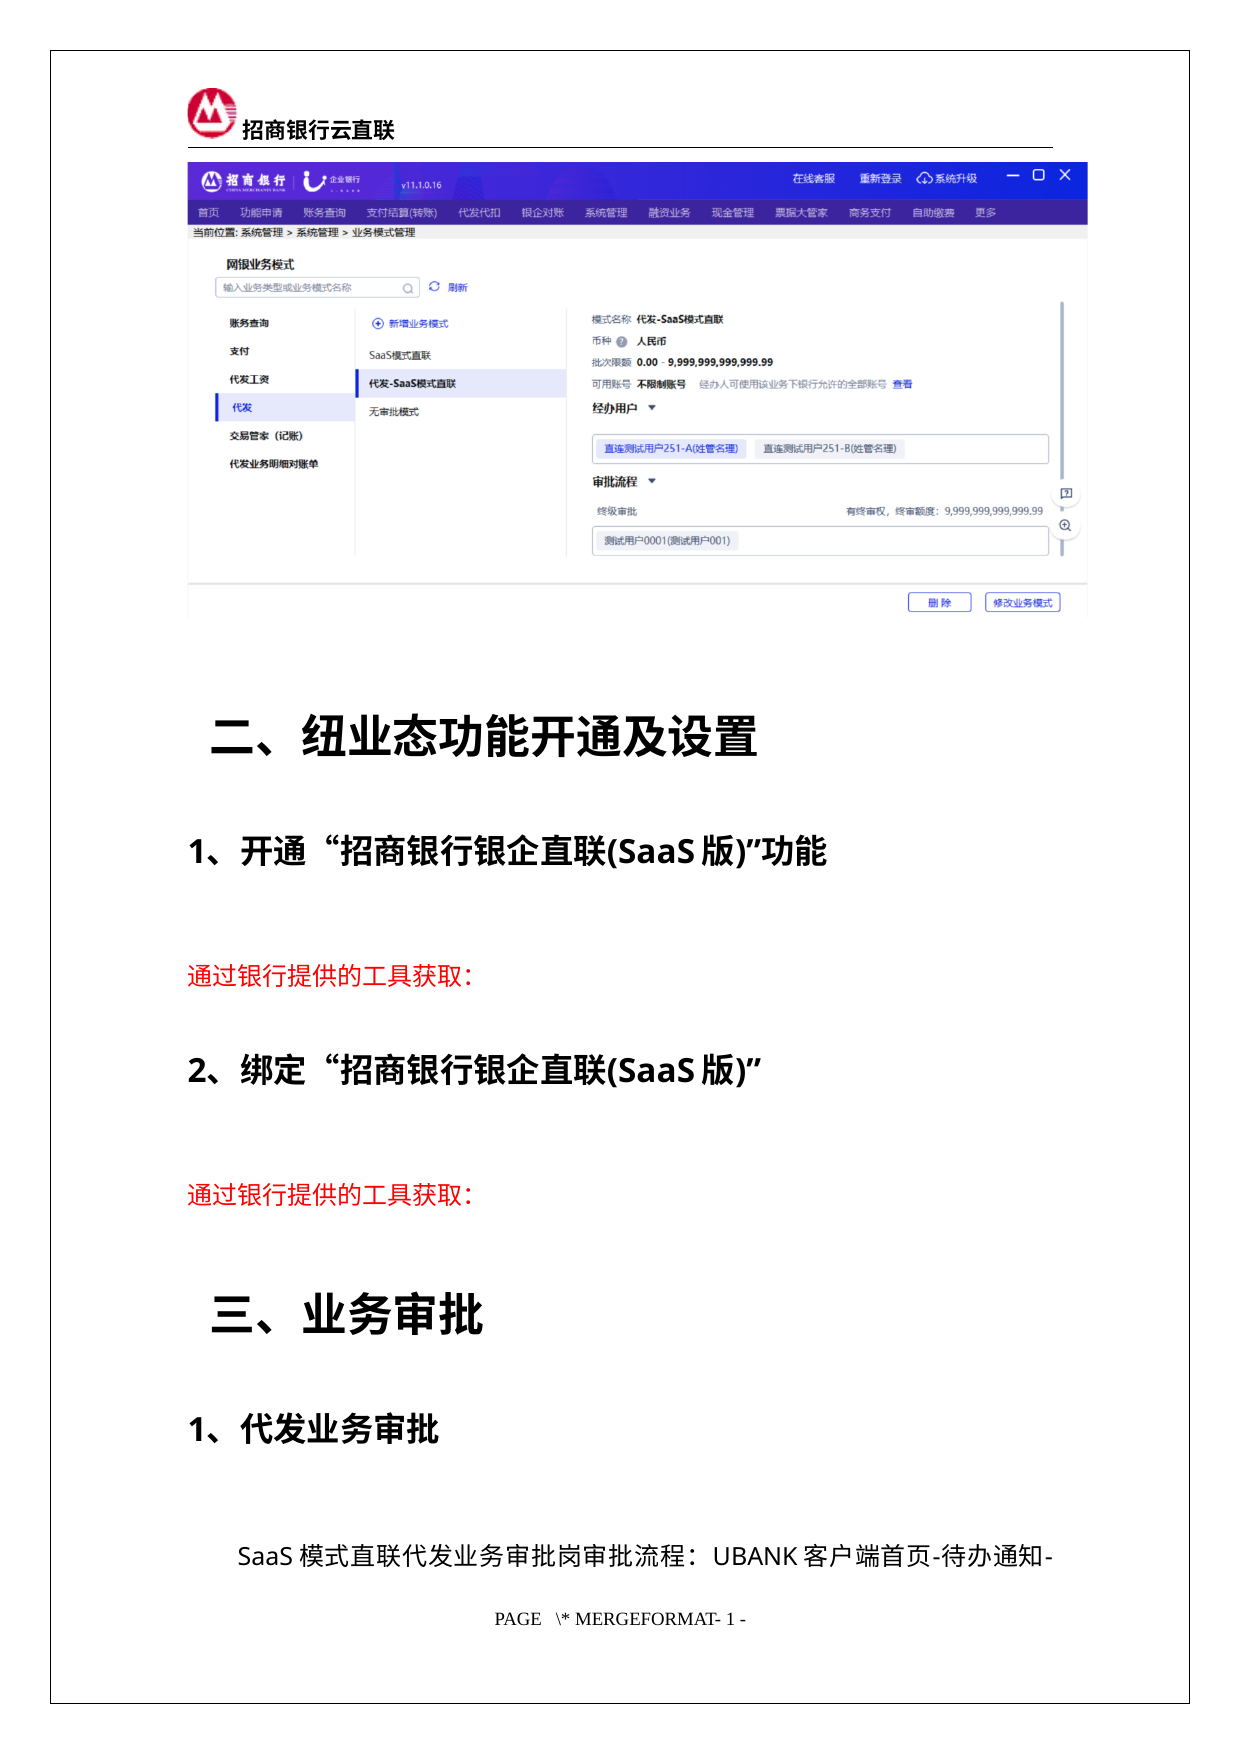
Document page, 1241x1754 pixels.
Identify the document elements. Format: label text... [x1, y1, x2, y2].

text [187, 1522, 1053, 1587]
list 通过银行提供的工具获取： [187, 1163, 1053, 1228]
subtitle 代发业务审批 [187, 1395, 1053, 1460]
subtitle 2、绑定“招商银行银企直联(SaaS版)” [187, 1036, 1053, 1101]
picture [187, 88, 238, 139]
subtitle 开通“招商银行银企直联(SaaS版)”功能 [187, 817, 1053, 882]
picture [187, 162, 1088, 618]
subtitle 业务审批 [209, 1263, 1053, 1361]
subtitle 纽业态功能开通及设置 [209, 685, 1053, 782]
list 通过银行提供的工具获取： [187, 944, 1053, 1009]
